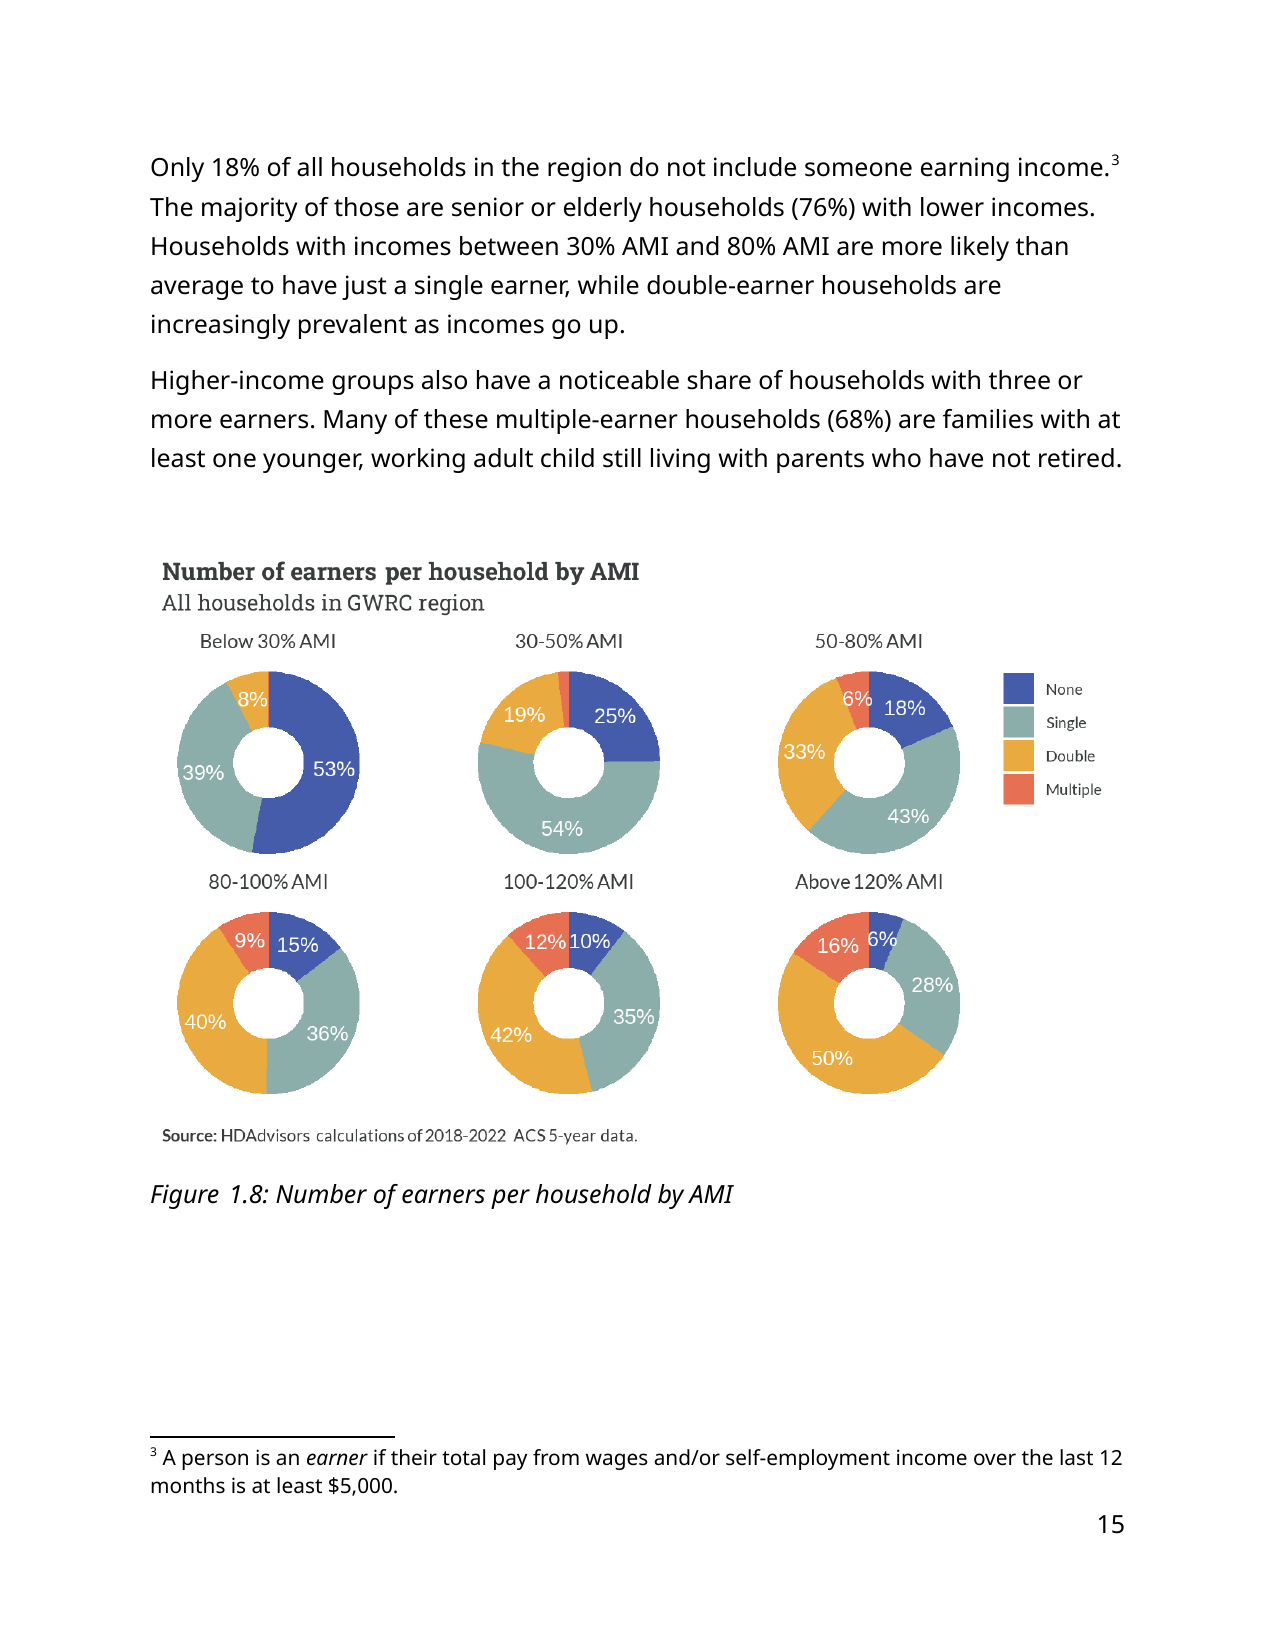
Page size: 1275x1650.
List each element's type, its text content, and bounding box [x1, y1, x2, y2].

picture [150, 552, 1125, 1155]
text Higher-income groups also have a noticeable share of households with three or more earners. Many of these multiple-earner households (68%) are families with at least one younger, working adult child still living with parents who have not retired. [150, 362, 1125, 475]
text Only 18% of all households in the region do not include someone earning income. The majority of those are senior or elderly households (76%) with lower incomes. Households with incomes between 30% AMI and 80% AMI are more likely than average to have just a single earner, while double-earner households are increasingly prevalent as incomes go up. [150, 150, 1125, 341]
text Figure 1.8: Number of earners per household by AMI [150, 1176, 1125, 1210]
